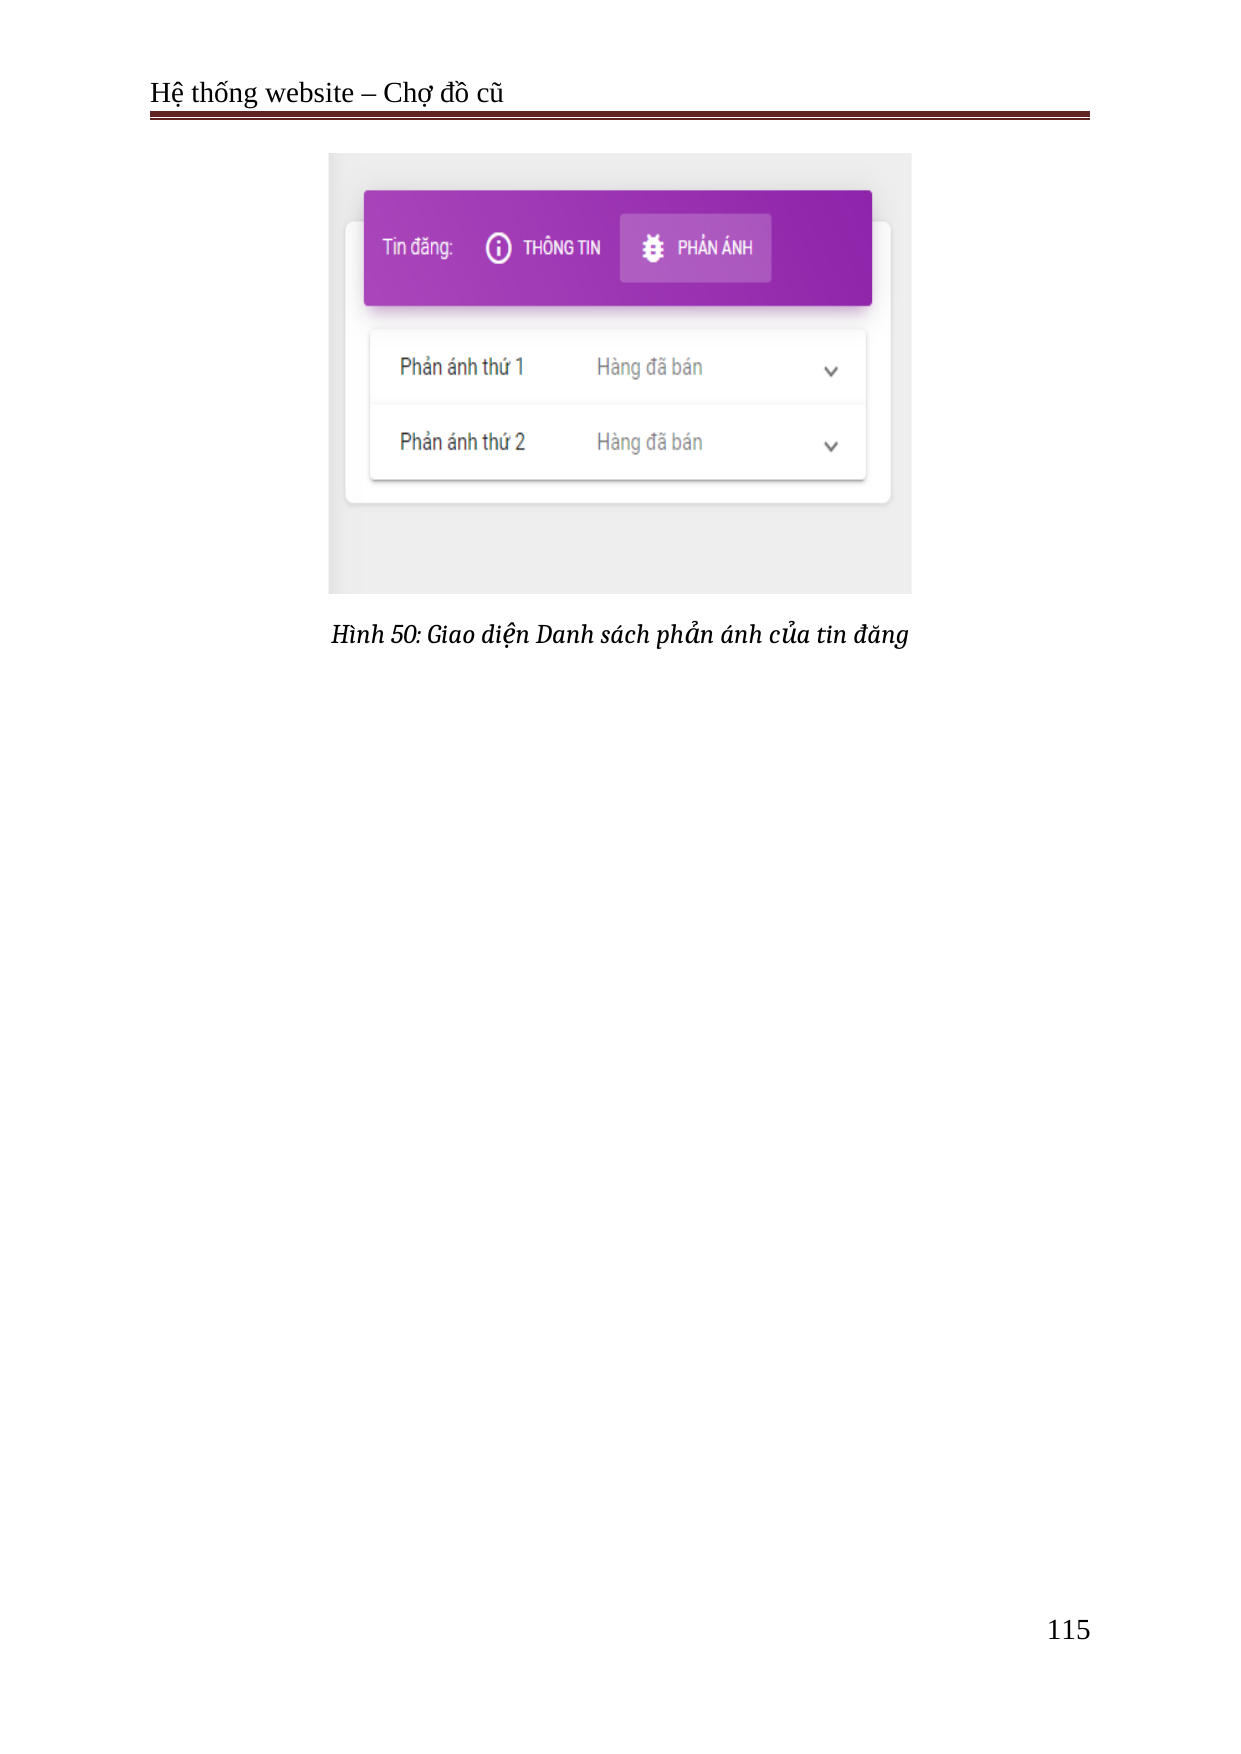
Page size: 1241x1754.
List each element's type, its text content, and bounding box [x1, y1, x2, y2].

picture [328, 153, 912, 594]
text Hình 50: Giao diện Danh sách phản ánh của tin đăng [150, 619, 1090, 651]
